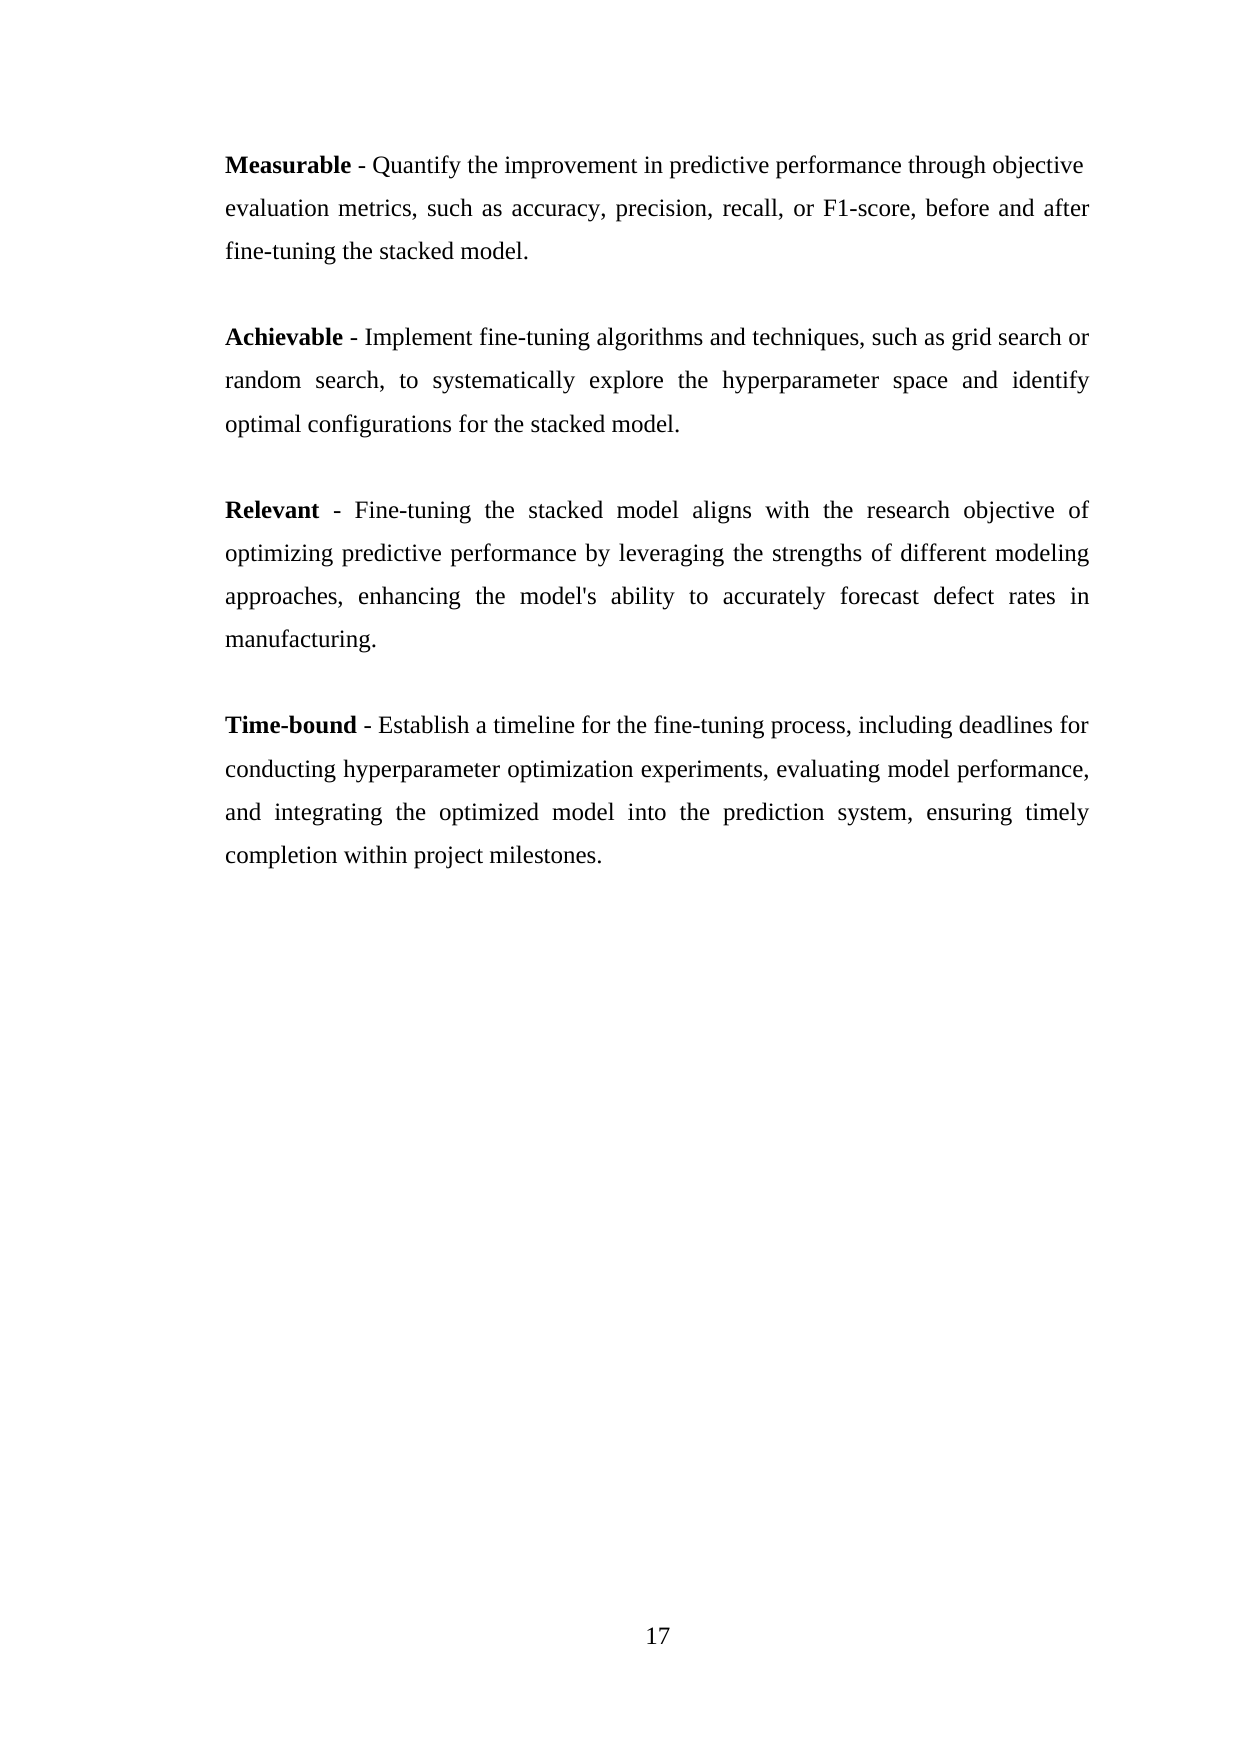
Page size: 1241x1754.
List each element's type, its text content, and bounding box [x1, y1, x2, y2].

text conducting hyperparameter optimization experiments, evaluating model performance, and integrating the optimized model into the prediction system, ensuring timely completion within project milestones. [225, 754, 1090, 869]
text Measurable - Quantify the improvement in predictive performance through objective [225, 150, 1090, 179]
text evaluation metrics, such as accuracy, precision, recall, or F1-score, before and after fine-tuning the stacked model. [225, 193, 1090, 265]
text Time-bound - Establish a timeline for the fine-tuning process, including deadlines for [225, 711, 1090, 739]
text Relevant - Fine-tuning the stacked model aligns with the research objective of optimizing predictive performance by leveraging the strengths of different modeling approaches, enhancing the model's ability to accurately forecast defect rates in manufacturing. [225, 495, 1090, 653]
text Achievable - Implement fine-tuning algorithms and techniques, such as grid search or random search, to systematically explore the hyperparameter space and identify optimal configurations for the stacked model. [225, 322, 1090, 437]
